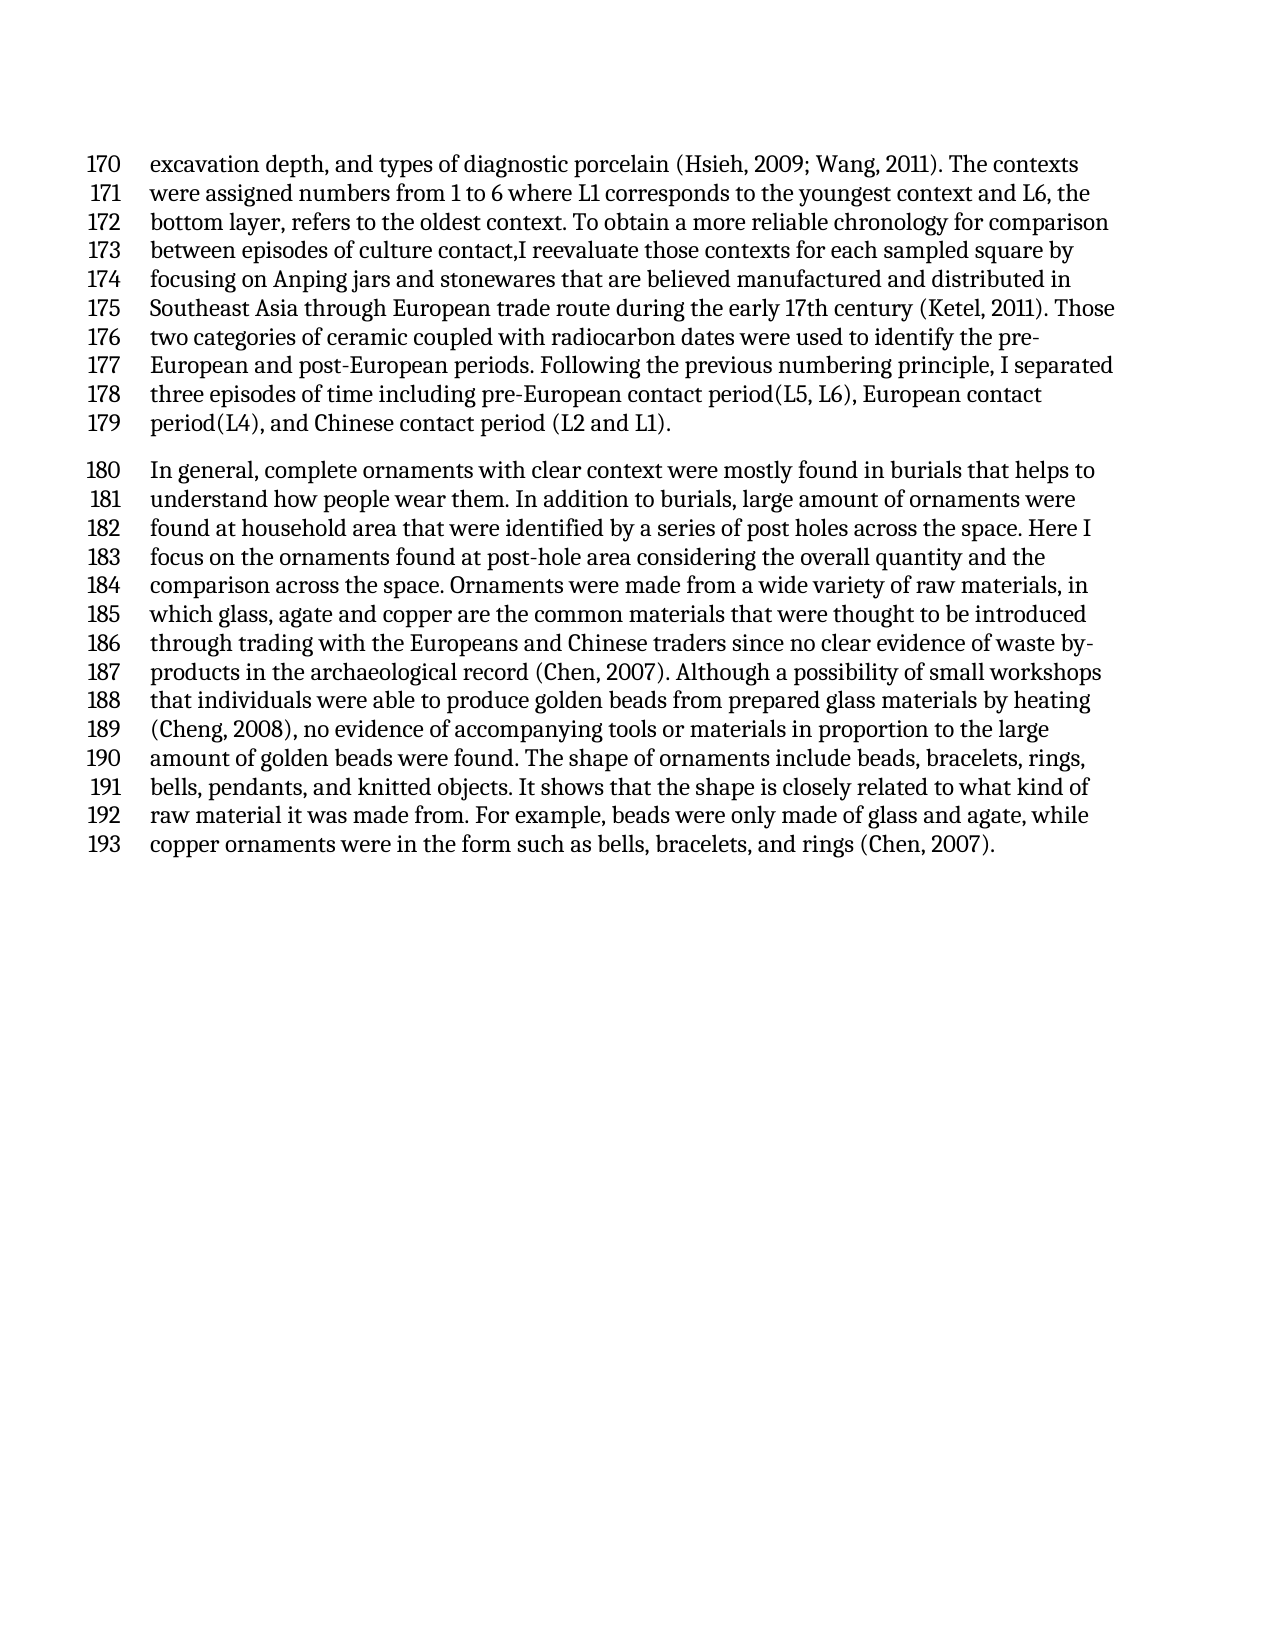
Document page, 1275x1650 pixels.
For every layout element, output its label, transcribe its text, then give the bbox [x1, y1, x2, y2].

text In general, complete ornaments with clear context were mostly found in burials that helps to understand how people wear them. In addition to burials, large amount of ornaments were found at household area that were identified by a series of post holes across the space. Here I focus on the ornaments found at post-hole area considering the overall quantity and the comparison across the space. Ornaments were made from a wide variety of raw materials, in which glass, agate and copper are the common materials that were thought to be introduced through trading with the Europeans and Chinese traders since no clear evidence of waste by-products in the archaeological record (Chen, 2007). Although a possibility of small workshops that individuals were able to produce golden beads from prepared glass materials by heating (Cheng, 2008), no evidence of accompanying tools or materials in proportion to the large amount of golden beads were found. The shape of ornaments include beads, bracelets, rings, bells, pendants, and knitted objects. It shows that the shape is closely related to what kind of raw material it was made from. For example, beads were only made of glass and agate, while copper ornaments were in the form such as bells, bracelets, and rings (Chen, 2007). [150, 456, 1125, 859]
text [150, 150, 1125, 437]
